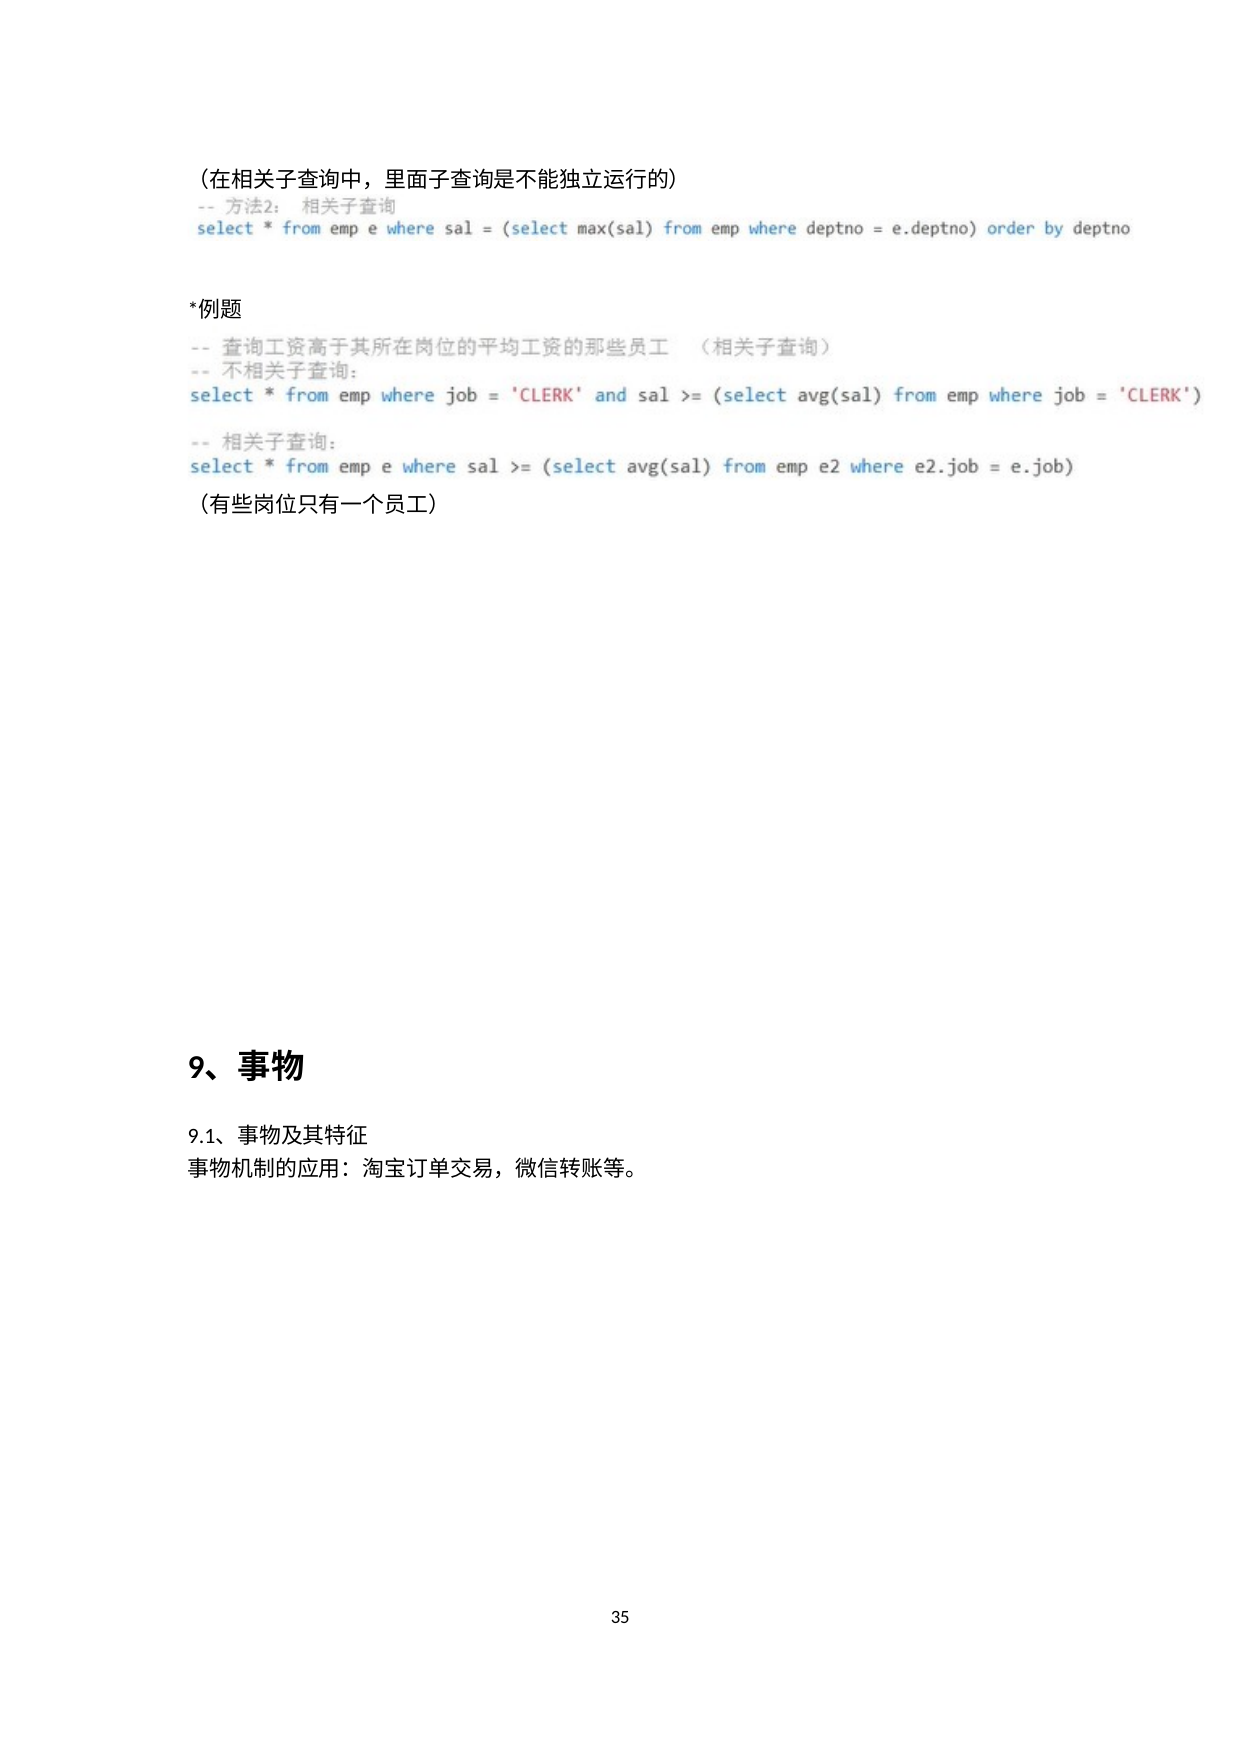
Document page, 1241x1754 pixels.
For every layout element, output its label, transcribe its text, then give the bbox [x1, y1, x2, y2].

text *例题 [187, 292, 1053, 324]
text 9.1、事物及其特征 [187, 1118, 1053, 1150]
picture [187, 194, 1134, 241]
text （在相关子查询中，里面子查询是不能独立运行的） [187, 162, 1053, 194]
picture [187, 324, 1205, 481]
text 事物机制的应用：淘宝订单交易，微信转账等。 [187, 1150, 1053, 1183]
subtitle 9、事物 [187, 1032, 1053, 1097]
text （有些岗位只有一个员工） [187, 487, 1053, 519]
